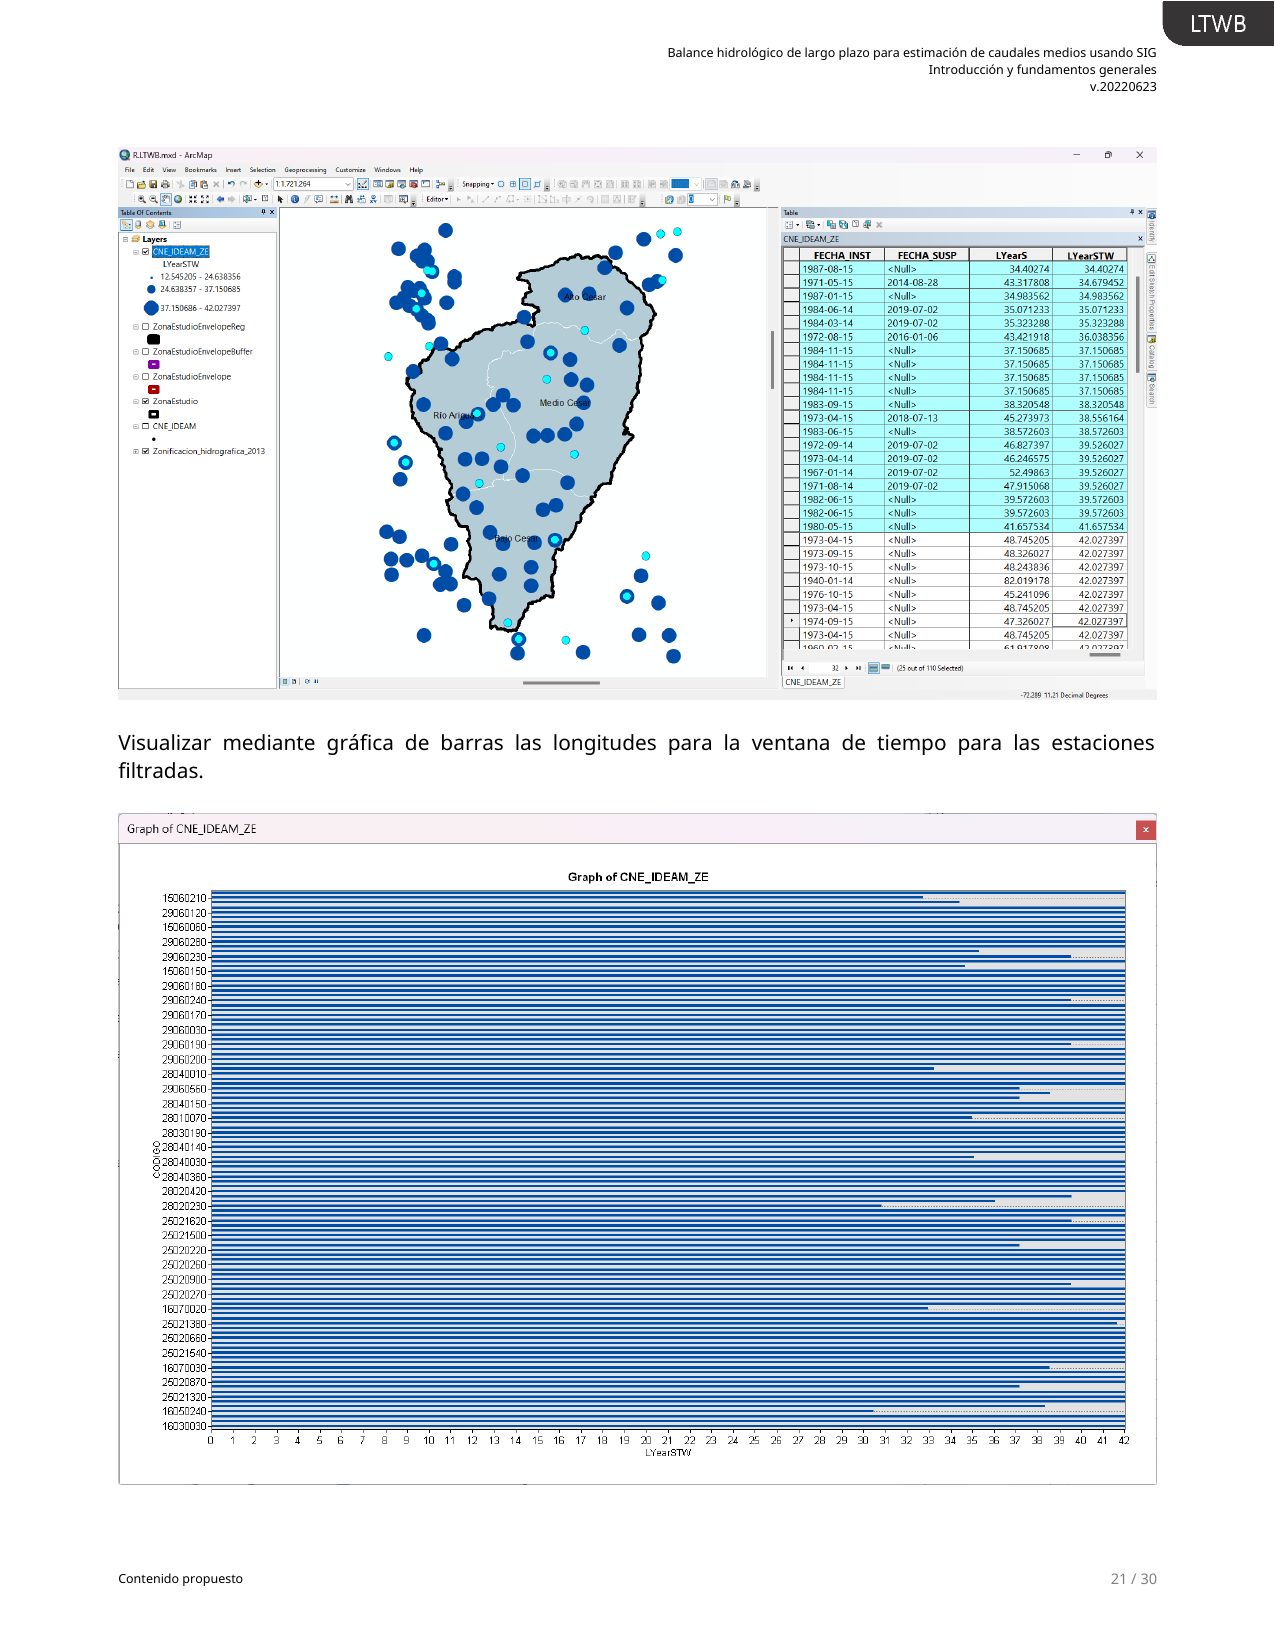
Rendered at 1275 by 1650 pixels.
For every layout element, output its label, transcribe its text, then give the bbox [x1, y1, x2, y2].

text Visualizar mediante gráfica de barras las longitudes para la ventana de tiempo para las estaciones filtradas. [118, 728, 1157, 785]
picture [1162, 1, 1274, 46]
picture [118, 813, 1157, 1485]
picture [118, 147, 1157, 700]
